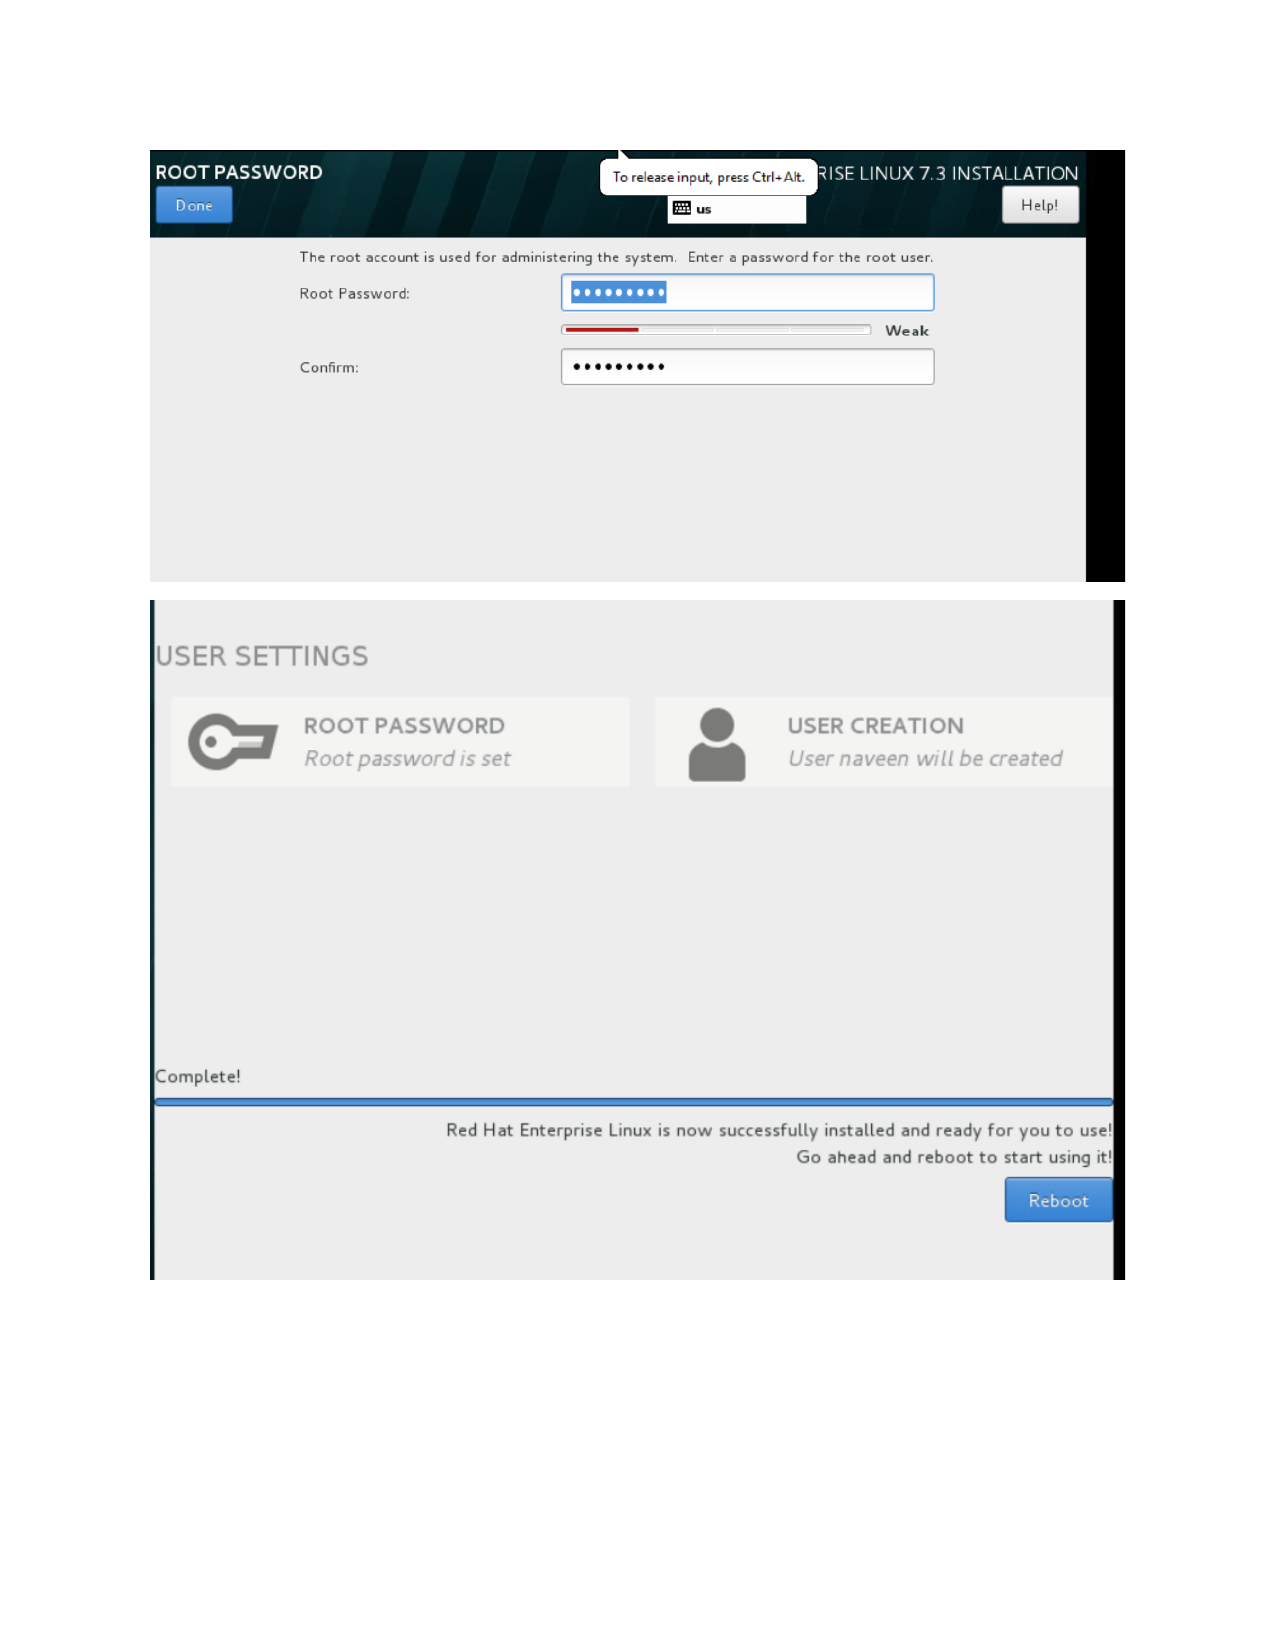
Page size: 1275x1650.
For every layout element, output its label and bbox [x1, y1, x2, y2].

picture [150, 150, 1125, 582]
picture [150, 600, 1125, 1280]
